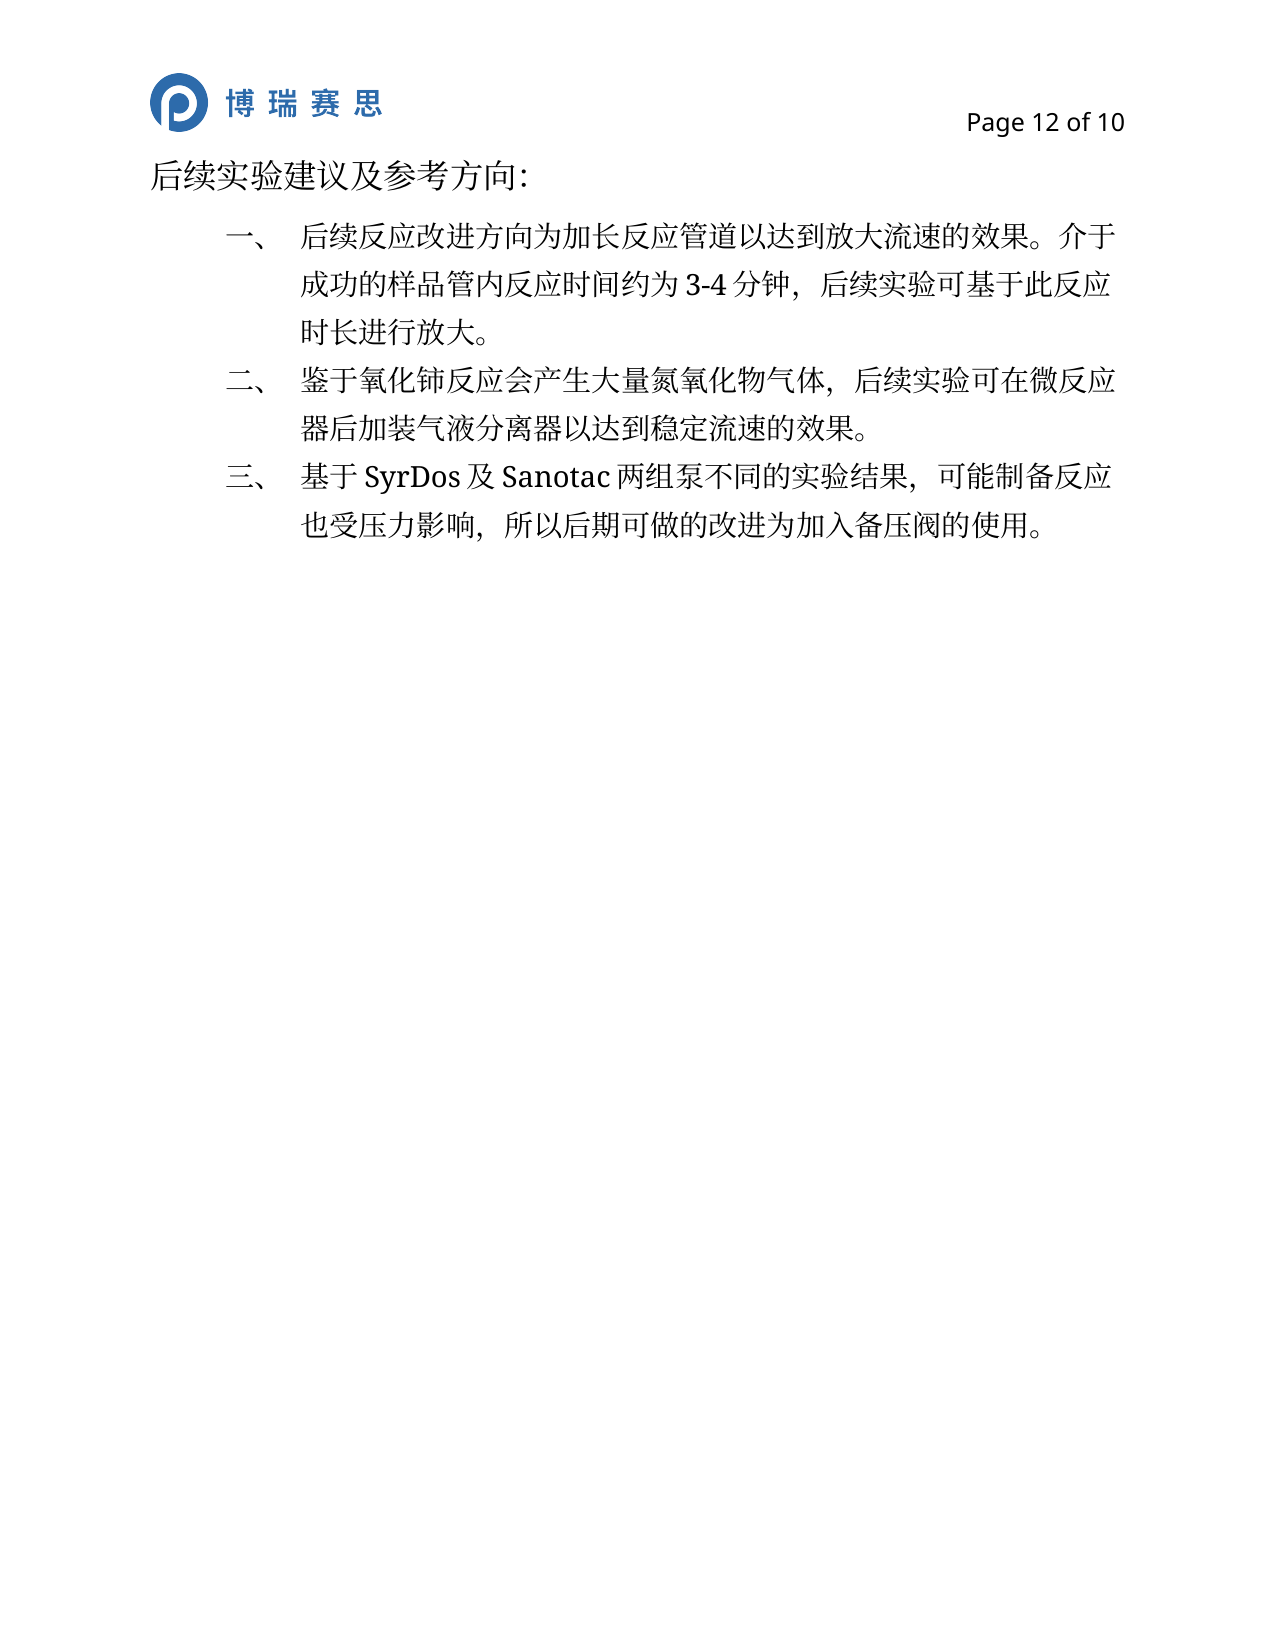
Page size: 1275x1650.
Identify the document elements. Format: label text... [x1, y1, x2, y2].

list 鉴于氧化铈反应会产生大量氮氧化物气体，后续实验可在微反应器后加装气液分离器以达到稳定流速的效果。 [225, 358, 1125, 448]
subtitle 后续实验建议及参考方向： [150, 150, 1125, 198]
list 基于SyrDos及Sanotac两组泵不同的实验结果，可能制备反应也受压力影响，所以后期可做的改进为加入备压阀的使用。 [225, 454, 1125, 544]
list 后续反应改进方向为加长反应管道以达到放大流速的效果。介于成功的样品管内反应时间约为3-4分钟，后续实验可基于此反应时长进行放大。 [225, 213, 1125, 352]
picture [150, 73, 382, 132]
